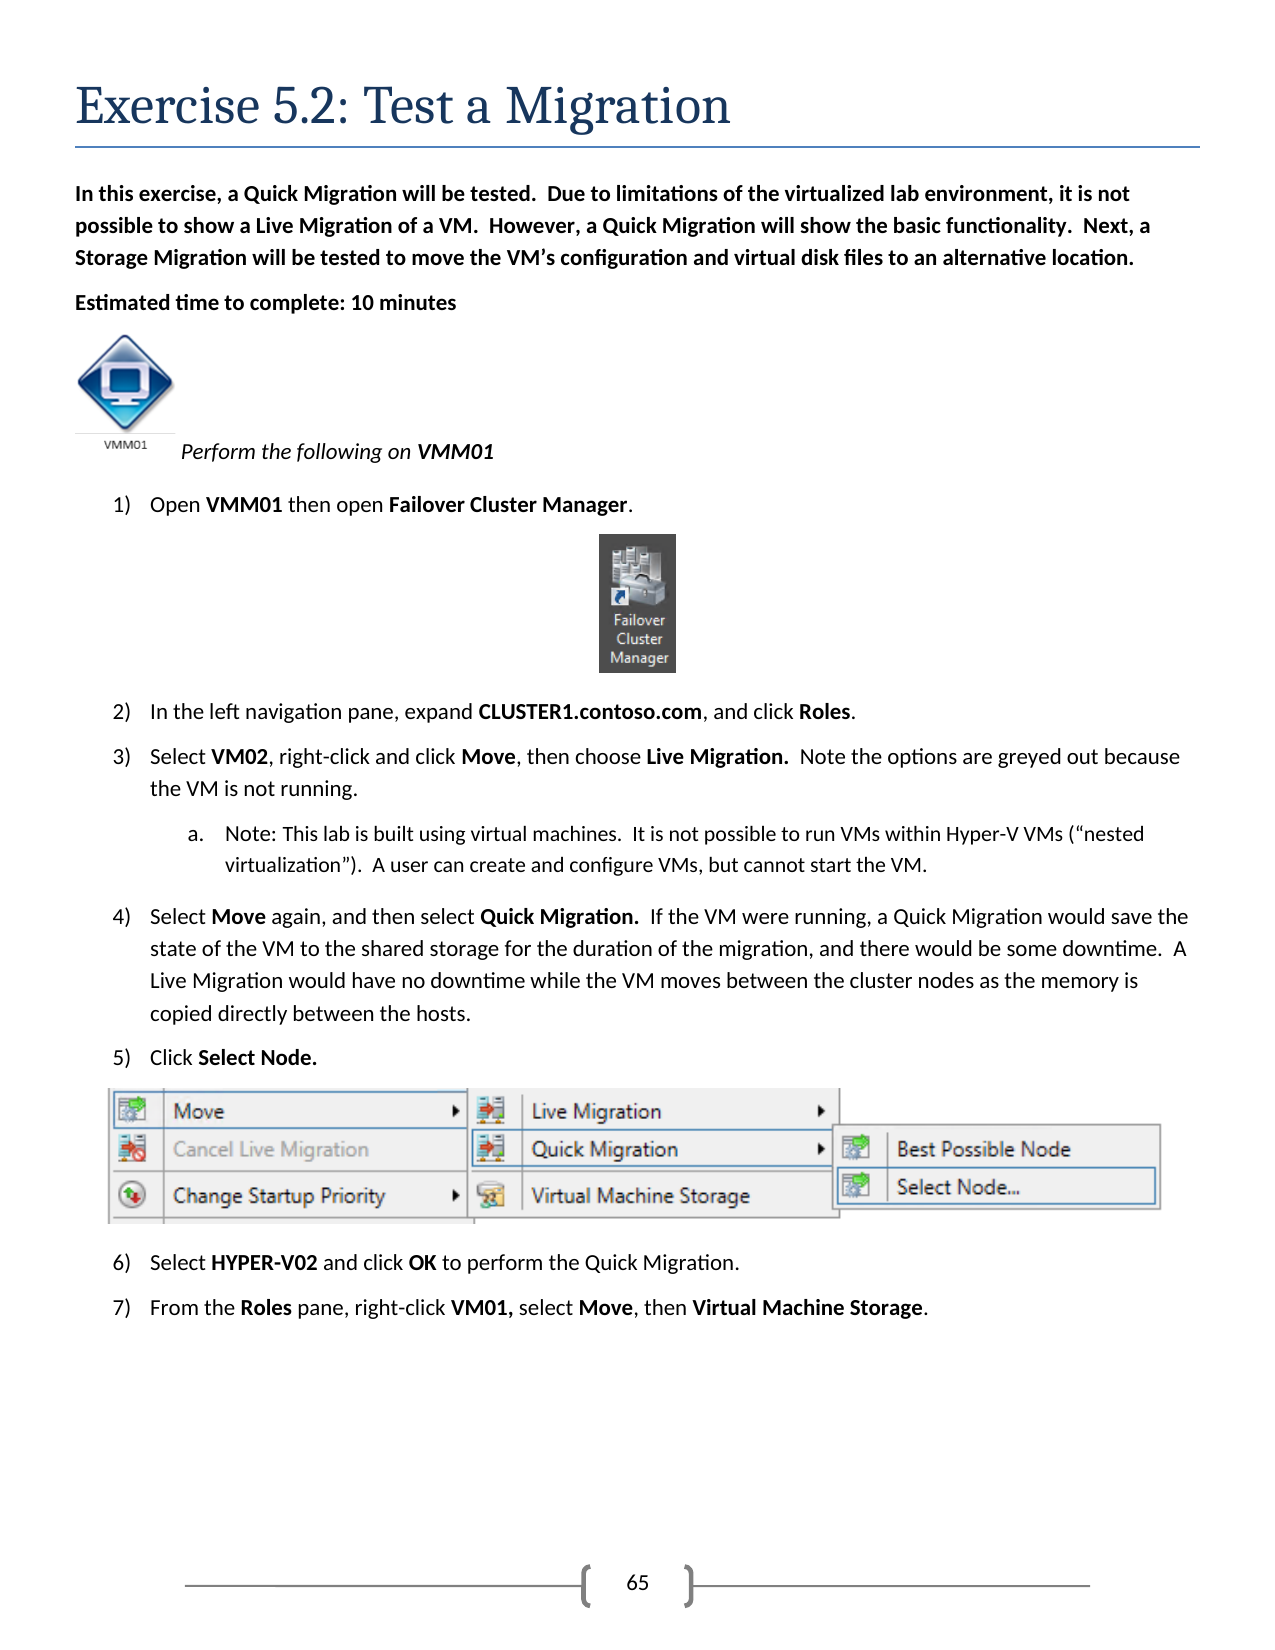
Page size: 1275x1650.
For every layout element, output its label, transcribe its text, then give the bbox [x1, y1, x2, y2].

list Click Select Node. [112, 1043, 1200, 1071]
list Estimated time to complete: 10 minutes [75, 288, 1200, 316]
list In the left navigation pane, expand CLUSTER1.contoso.com, and click Roles. [112, 697, 1200, 725]
list Select VM02, right-click and click Move, then choose Live Migration. Note the options are greyed out because the VM is not running. [112, 742, 1200, 802]
list From the Roles pane, right-click VM01, select Move, then Virtual Machine Storage. [112, 1293, 1200, 1321]
list Note: This lab is built using virtual machines. It is not possible to run VMs within Hyper-V VMs (“nested virtualization”). A user can create and configure VMs, but cannot start the VM. [187, 819, 1200, 877]
picture [75, 332, 176, 460]
list In this exercise, a Quick Migration will be tested. Due to limitations of the virtualized lab environment, it is not possible to show a Live Migration of a VM. However, a Quick Migration will show the basic functionality. Next, a Storage Migration will be tested to move the VM’s configuration and virtual disk files to an alternative location. [75, 179, 1200, 271]
list Select HYPER-V02 and click OK to perform the Quick Migration. [112, 1248, 1200, 1277]
list Select Move again, and then select Quick Migration. If the VM were running, a Quick Migration would save the state of the VM to the shared storage for the duration of the migration, and there would be some downtime. A Live Migration would have no downtime while the VM moves between the cluster nodes as the memory is copied directly between the hosts. [112, 902, 1200, 1027]
picture [105, 1088, 1170, 1224]
text Perform the following on VMM01 [75, 333, 1200, 465]
picture [599, 534, 676, 673]
list Open VMM01 then open Failover Cluster Manager. [112, 490, 1200, 518]
